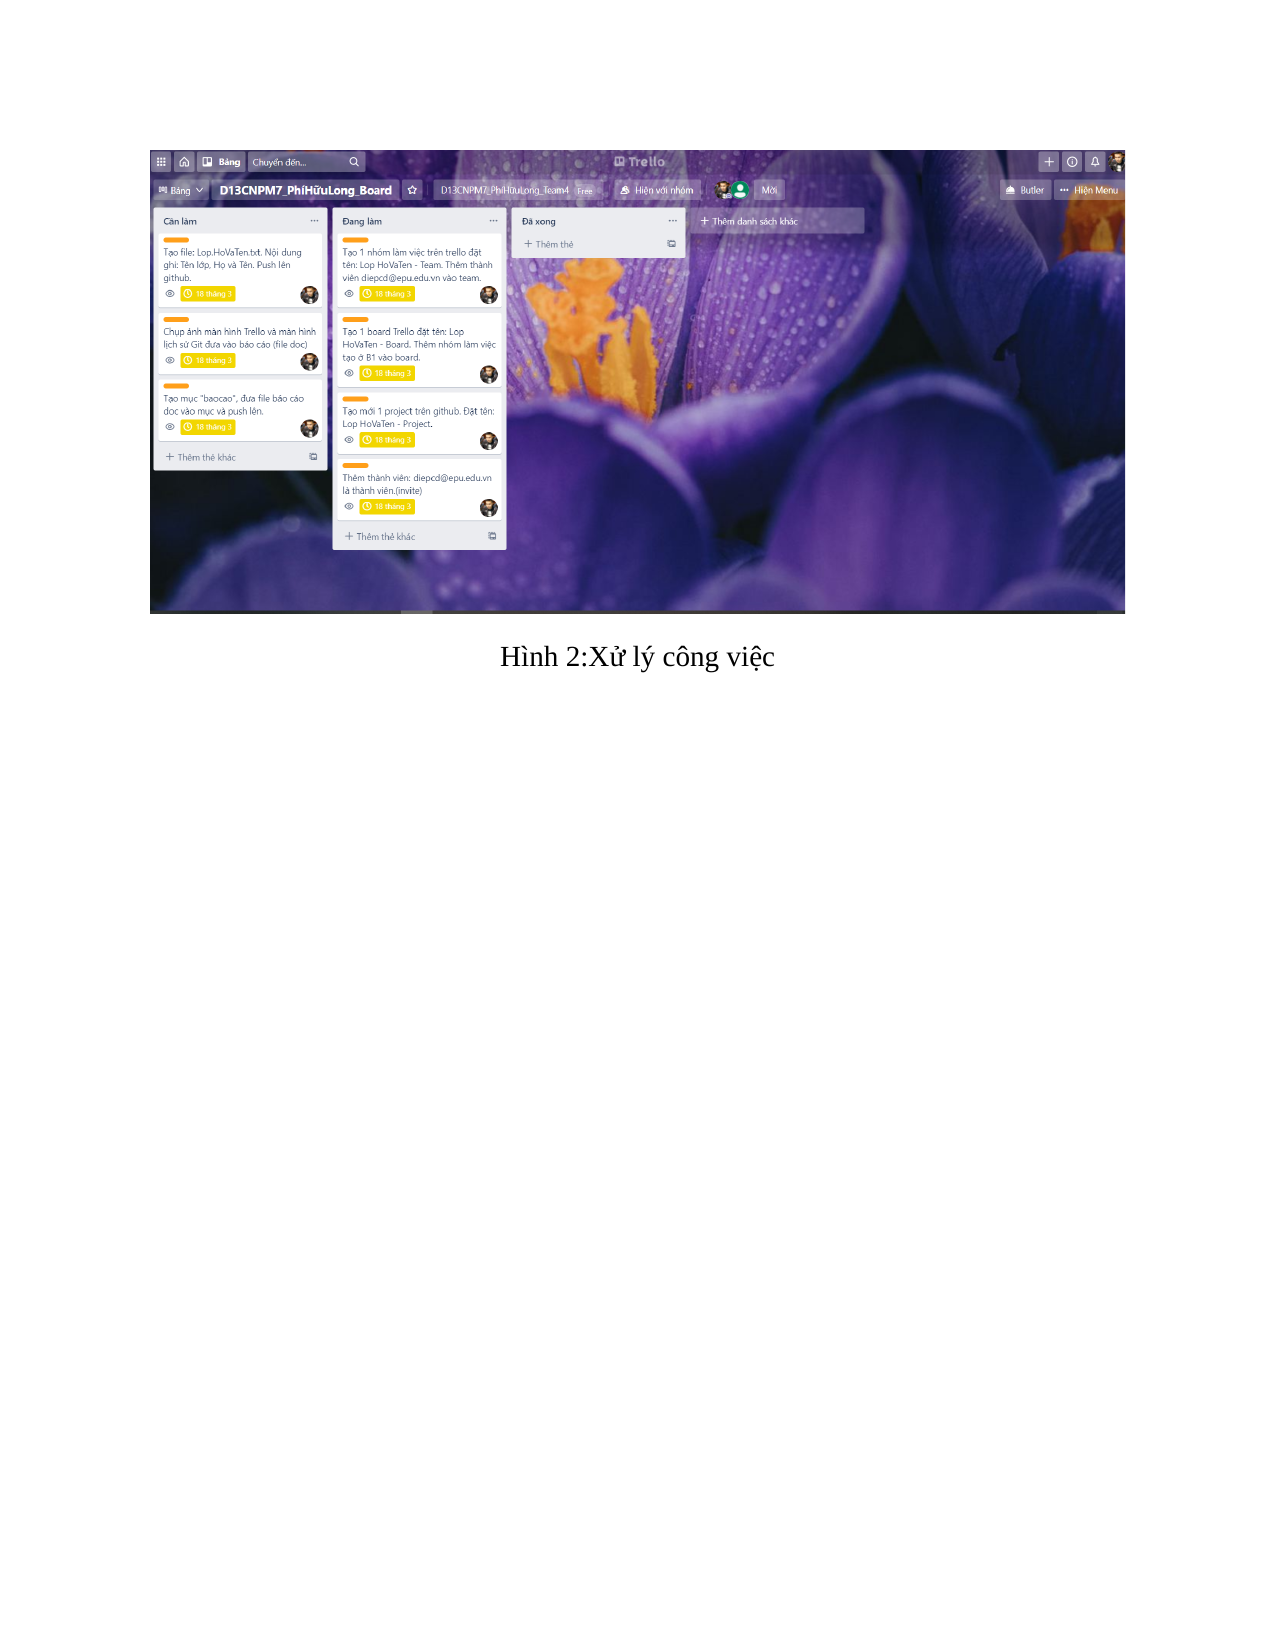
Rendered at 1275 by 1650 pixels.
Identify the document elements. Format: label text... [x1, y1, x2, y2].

text Hình 2:Xử lý công việc [150, 639, 1125, 672]
picture [150, 150, 1125, 614]
